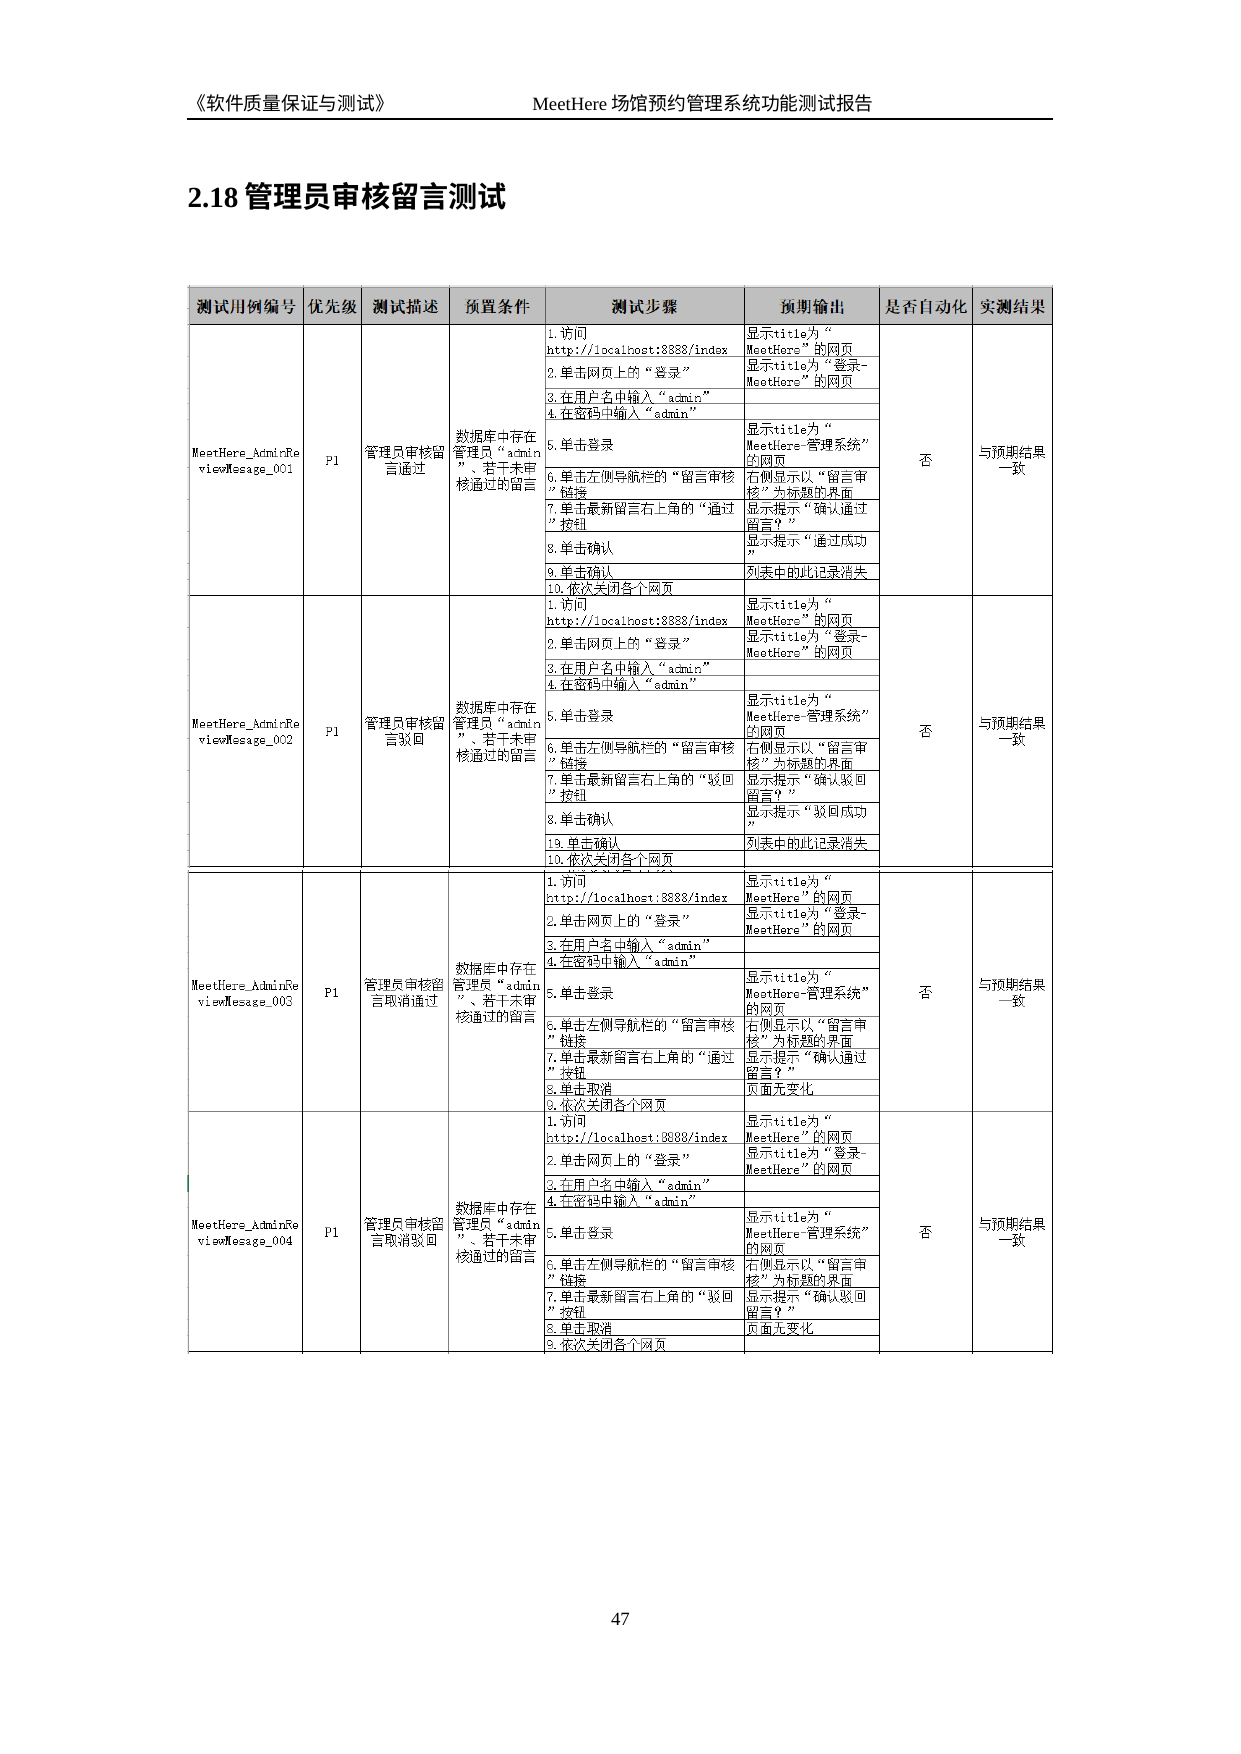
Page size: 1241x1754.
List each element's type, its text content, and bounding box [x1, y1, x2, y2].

subtitle 2.18管理员审核留言测试 [187, 162, 1053, 227]
picture [187, 870, 1053, 1354]
picture [187, 285, 1053, 868]
